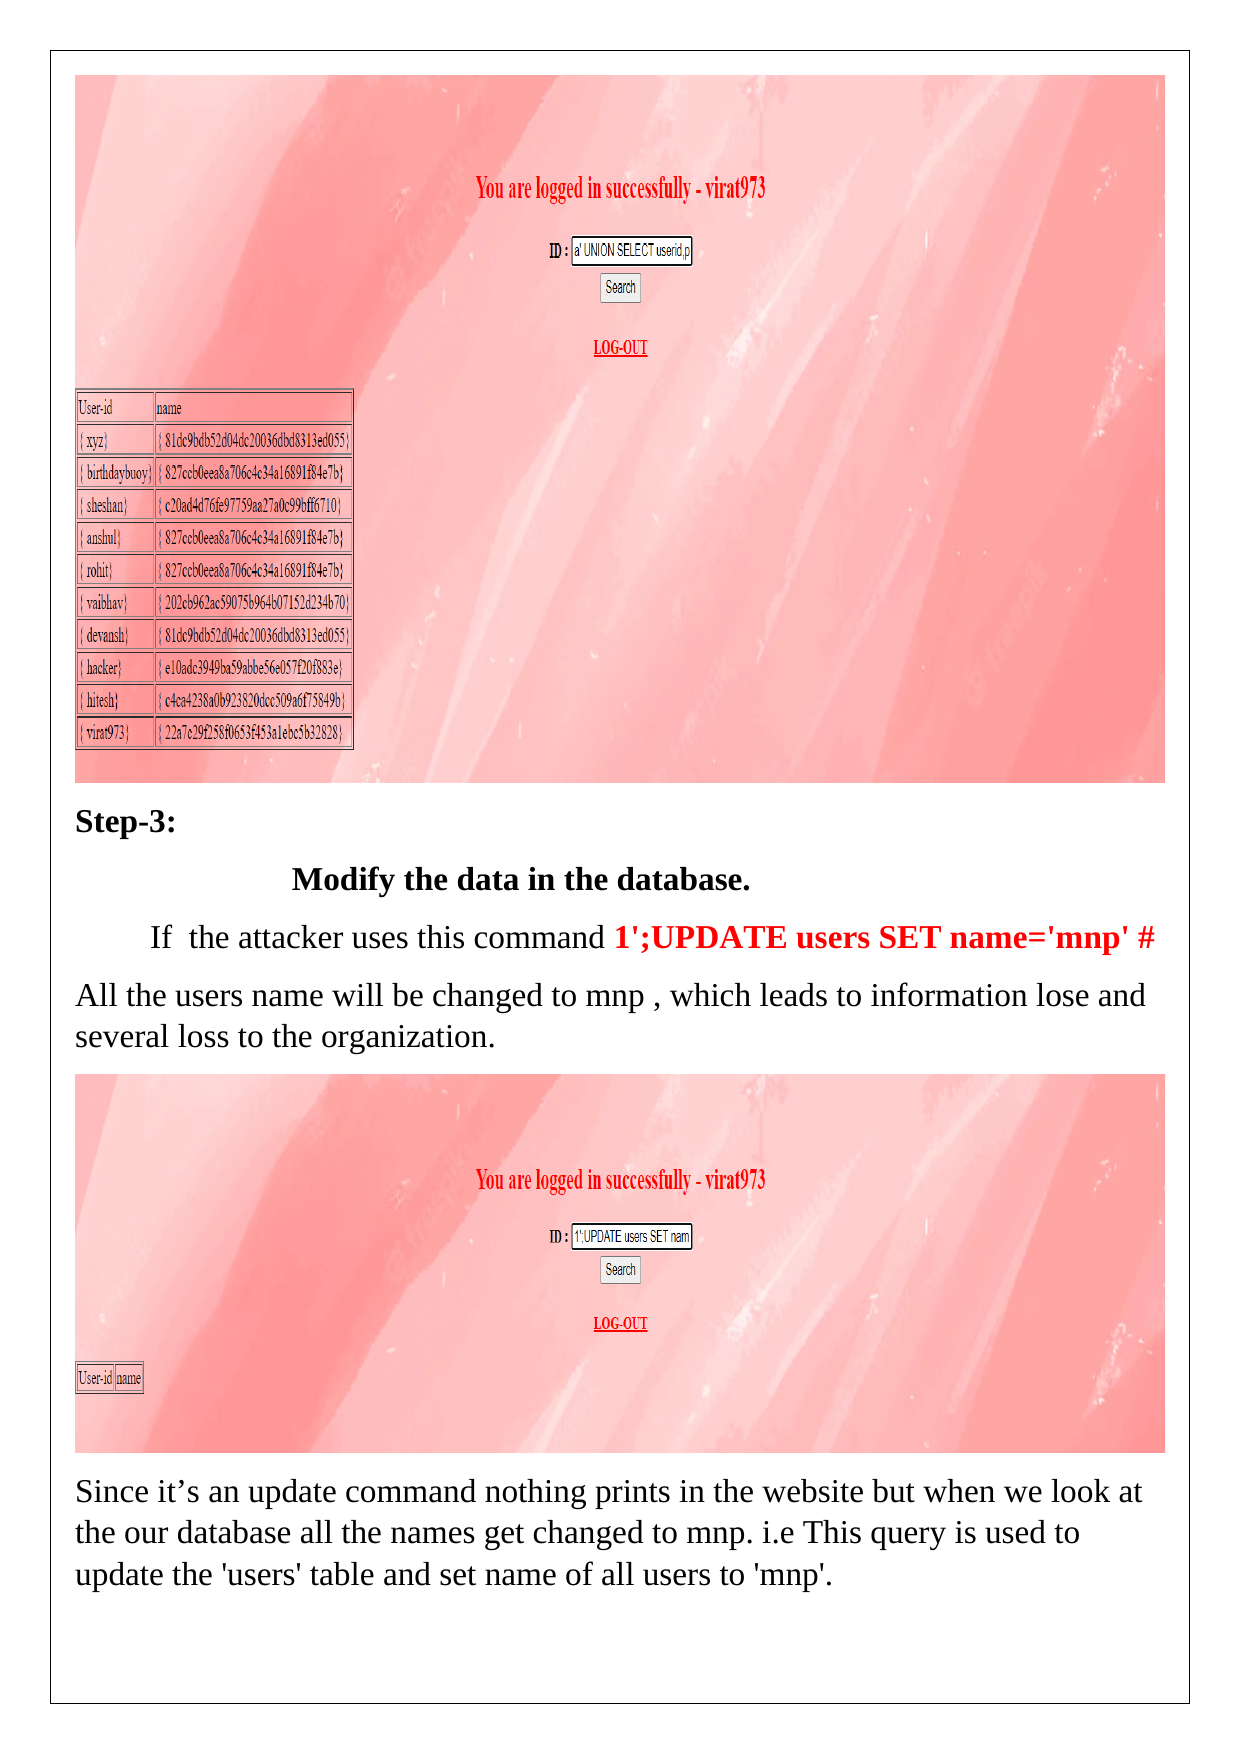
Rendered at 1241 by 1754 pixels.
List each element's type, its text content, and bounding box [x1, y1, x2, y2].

text If the attacker uses this command 1';UPDATE users SET name='mnp' # [75, 917, 1165, 956]
text All the users name will be changed to mnp , which leads to information lose and several loss to the organization. [75, 975, 1165, 1055]
picture [75, 1074, 1166, 1453]
text Step-3: [75, 801, 1165, 840]
picture [75, 75, 1166, 783]
text Since it’s an update command nothing prints in the website but when we look at the our database all the names get changed to mnp. i.e This query is used to update the 'users' table and set name of all users to 'mnp'. [75, 1471, 1165, 1592]
text Modify the data in the database. [75, 859, 1165, 898]
